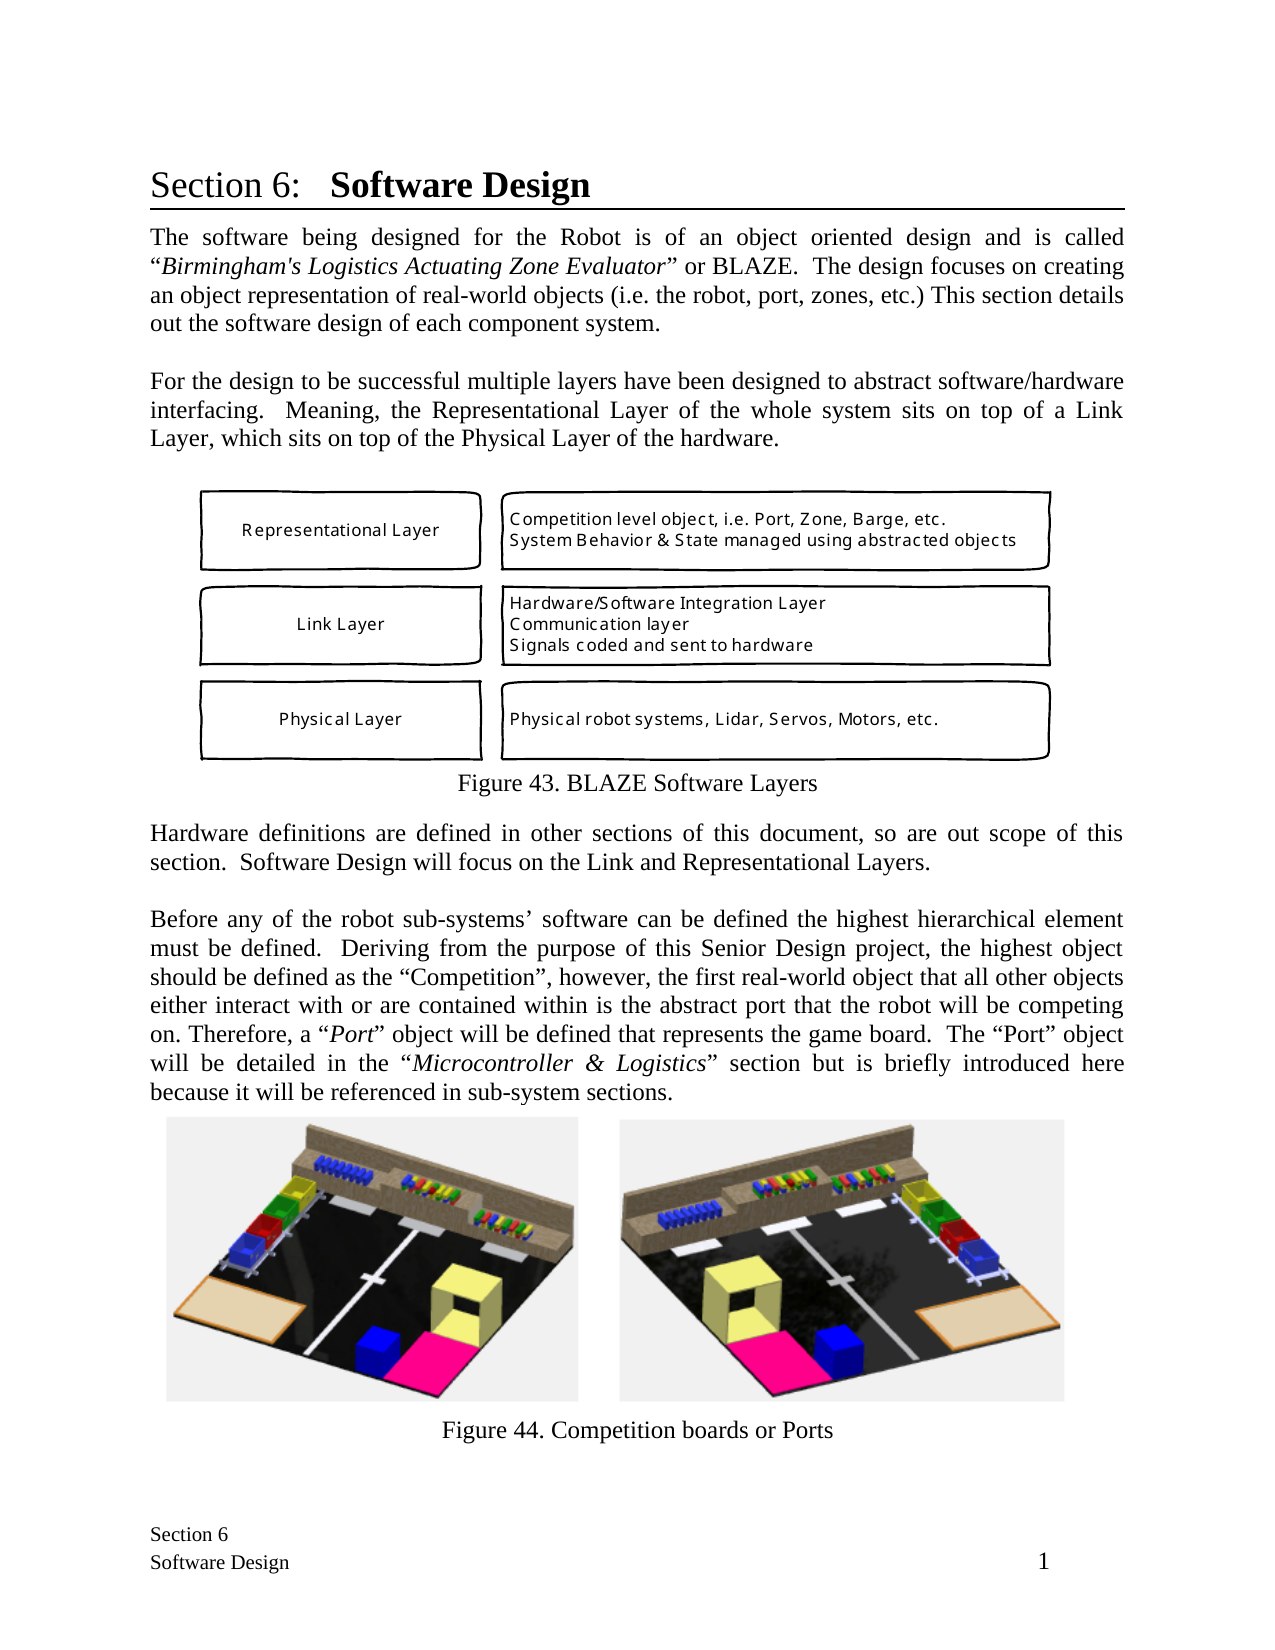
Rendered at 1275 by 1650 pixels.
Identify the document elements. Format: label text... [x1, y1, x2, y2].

picture [150, 1105, 1088, 1414]
text The software being designed for the Robot is of an object oriented design and is called “Birmingham's Logistics Actuating Zone Evaluator” or BLAZE. The design focuses on creating an object representation of real-world objects (i.e. the robot, port, zones, etc.) This section details out the software design of each component system. [150, 222, 1125, 337]
text Hardware definitions are defined in other sections of this document, so are out scope of this section. Software Design will focus on the Link and Representational Layers. [150, 818, 1125, 875]
text Before any of the robot sub-systems’ software can be defined the highest hierarchical element must be defined. Deriving from the purpose of this Senior Design project, the highest object should be defined as the “Competition”, however, the first real-world object that all other objects either interact with or are contained within is the abstract port that the robot will be competing on. Therefore, a “Port” object will be defined that represents the game board. The “Port” object will be detailed in the “Microcontroller & Logistics” section but is briefly introduced here because it will be referenced in sub-system sections. [150, 904, 1125, 1105]
text For the design to be successful multiple layers have been designed to abstract software/hardware interfacing. Meaning, the Representational Layer of the whole system sits on top of a Link Layer, which sits on top of the Physical Layer of the hardware. [150, 366, 1125, 452]
